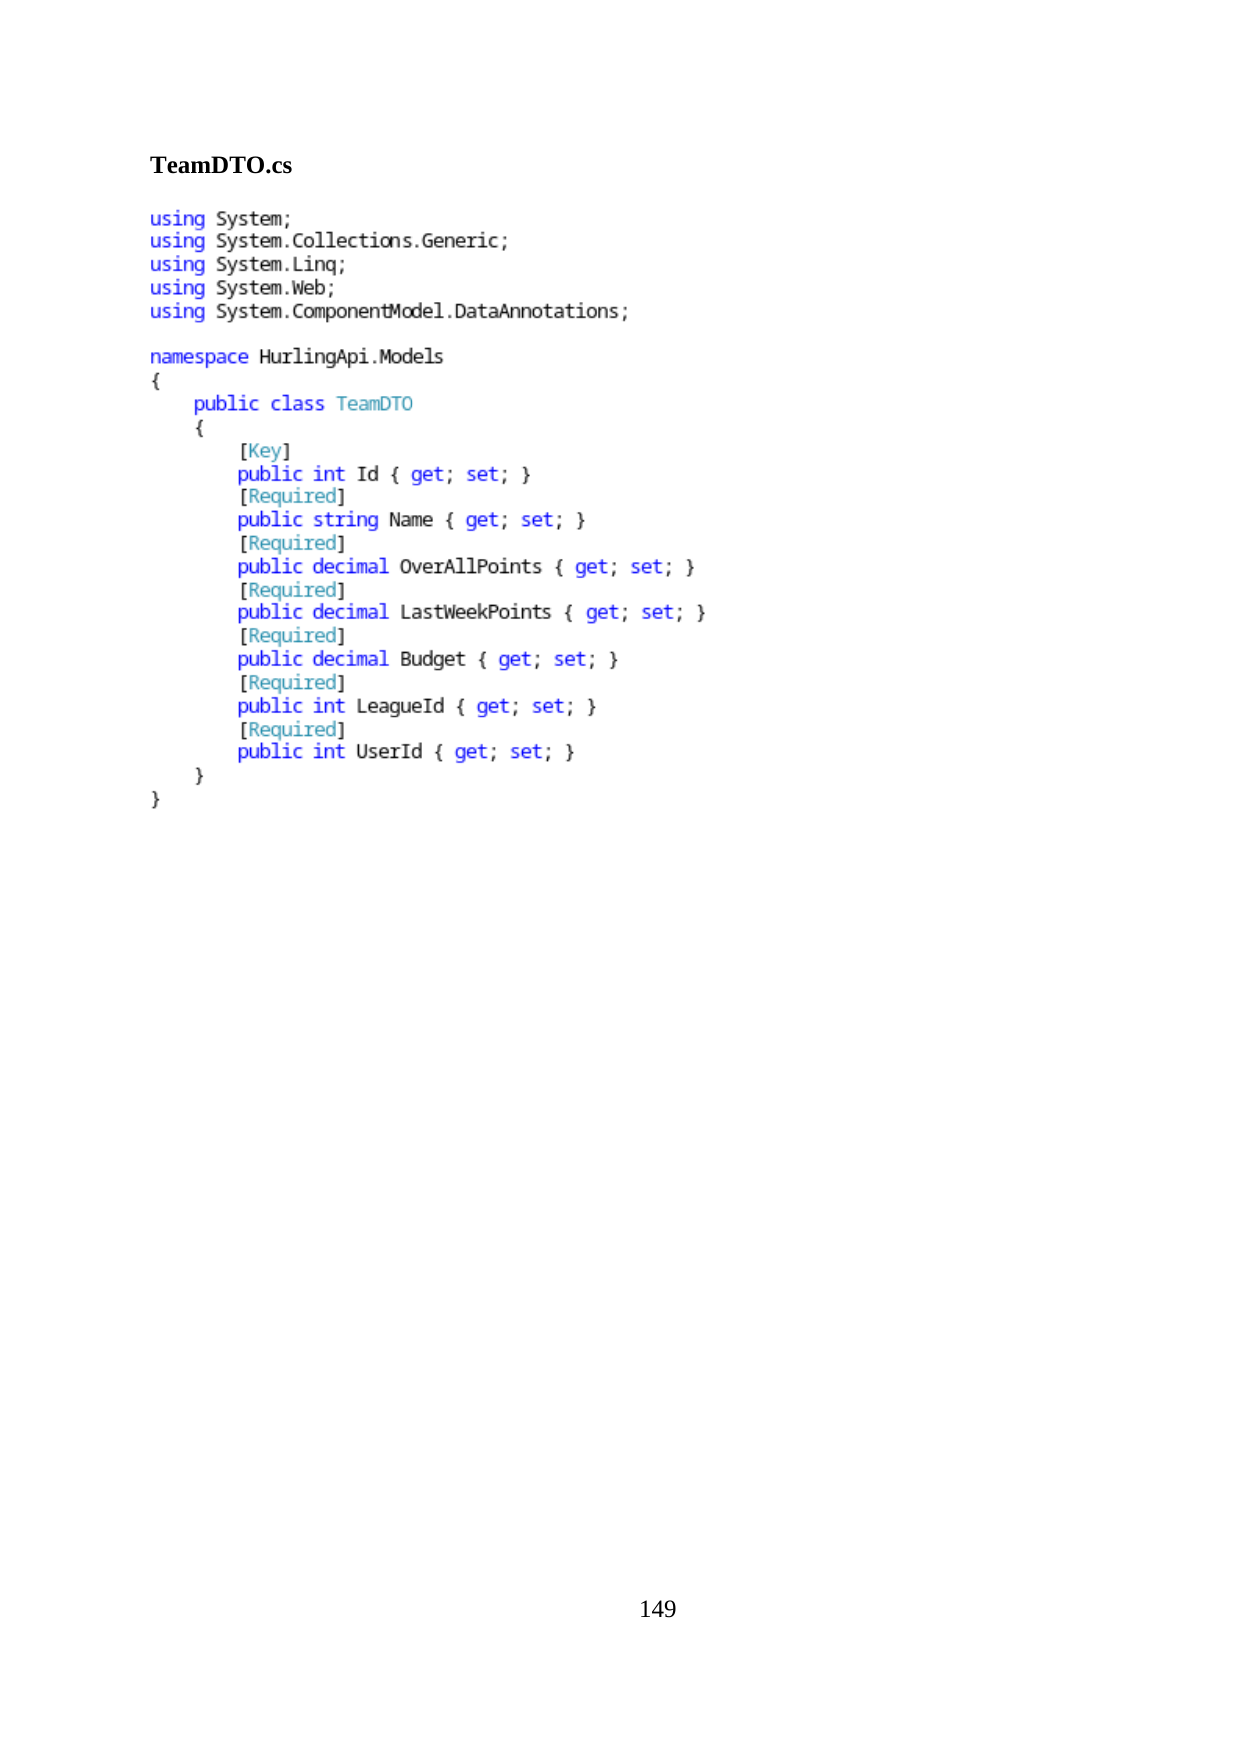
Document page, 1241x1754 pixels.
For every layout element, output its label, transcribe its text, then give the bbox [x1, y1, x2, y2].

subtitle TeamDTO.cs [150, 150, 1090, 179]
